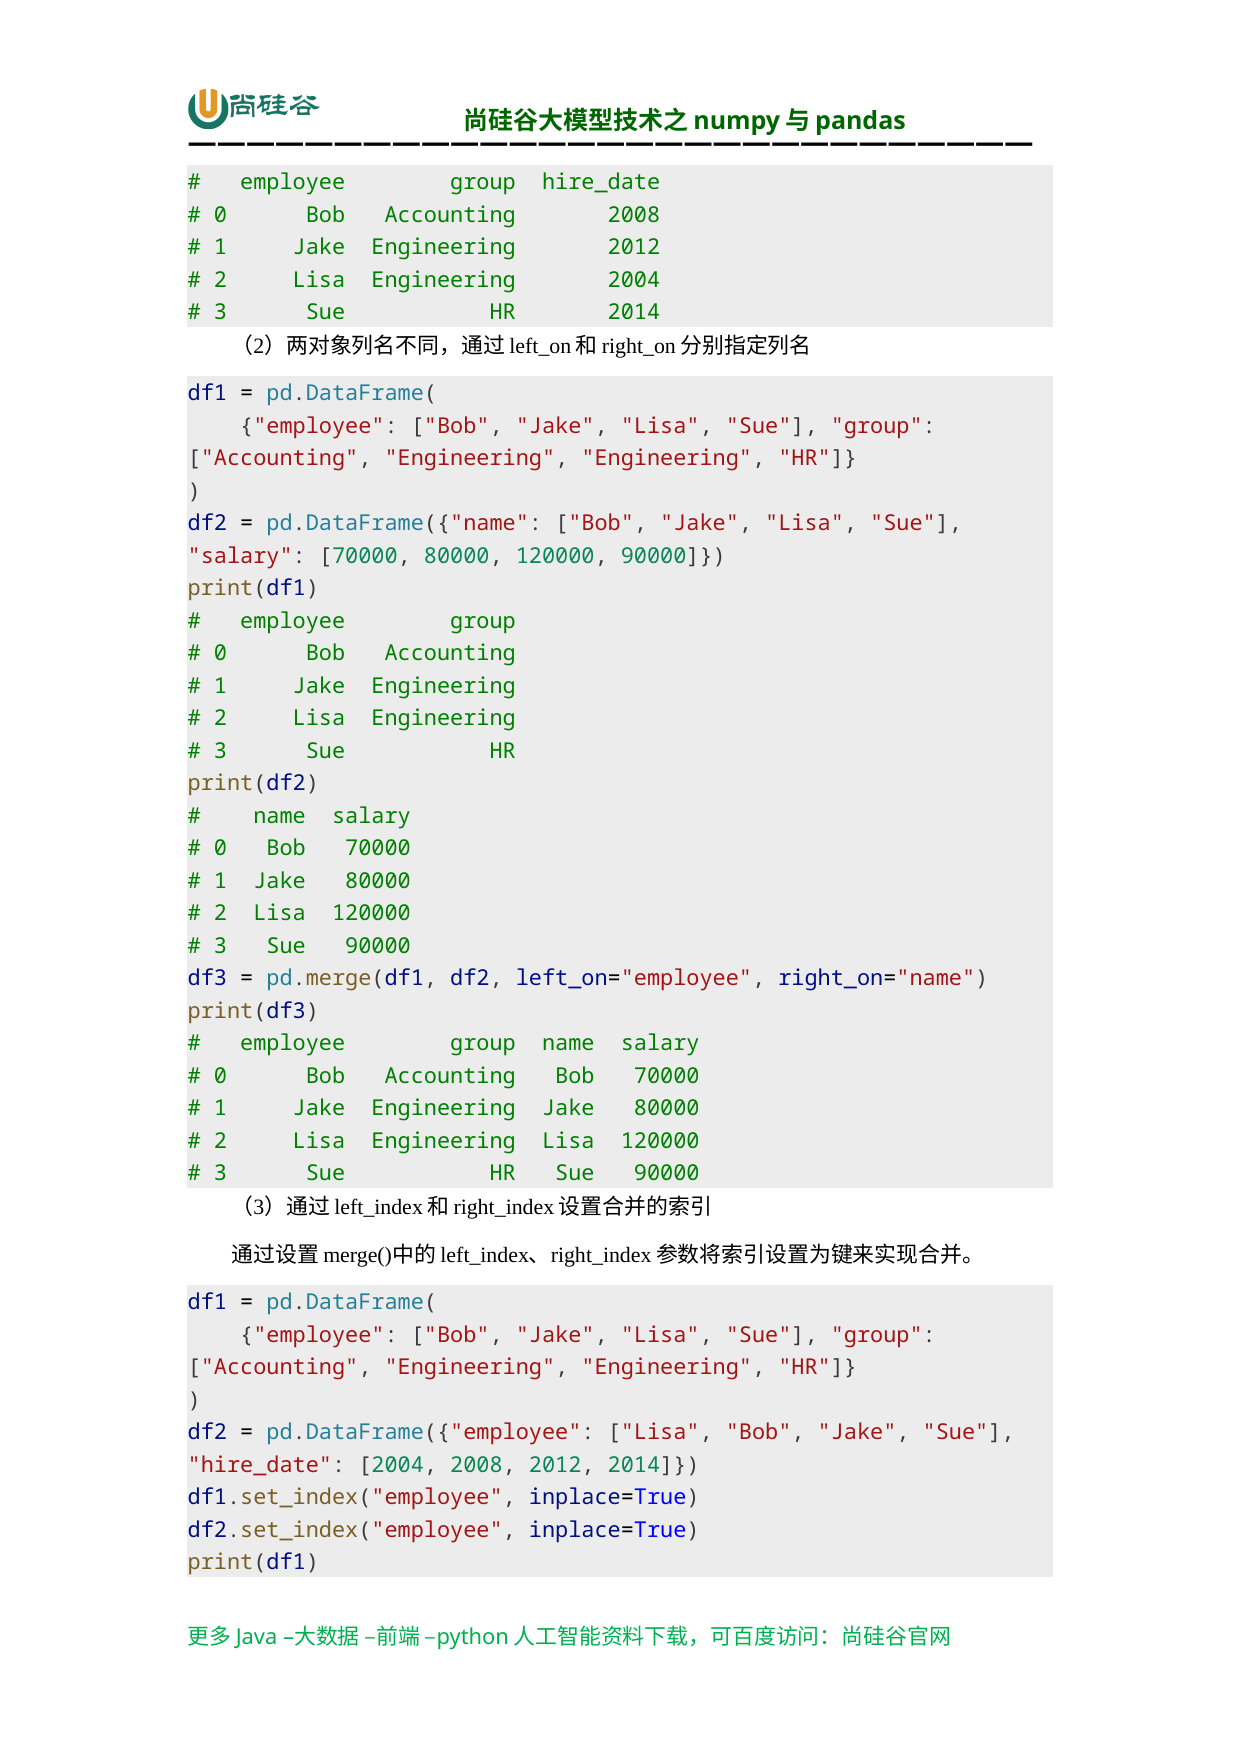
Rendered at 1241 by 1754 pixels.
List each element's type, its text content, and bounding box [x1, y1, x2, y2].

text # 0 Bob Accounting [187, 636, 1053, 668]
text # 3 Sue HR [187, 733, 1053, 766]
text # 1 Jake Engineering [187, 668, 1053, 701]
text ) [187, 1382, 1053, 1415]
text # 3 Sue 90000 [187, 928, 1053, 961]
text # 2 Lisa Engineering [187, 701, 1053, 733]
text # 0 Bob Accounting 2008 [187, 197, 1053, 230]
text # 0 Bob Accounting Bob 70000 [187, 1058, 1053, 1091]
text # 1 Jake Engineering 2012 [187, 230, 1053, 262]
text df1 = pd.DataFrame( [187, 1285, 1053, 1317]
text # 2 Lisa Engineering Lisa 120000 [187, 1123, 1053, 1156]
text # employee group hire_date [187, 165, 1053, 197]
text print(df1) [187, 571, 1053, 603]
text df2.set_index("employee", inplace=True) [187, 1512, 1053, 1545]
text # 2 Lisa 120000 [187, 896, 1053, 928]
text df1.set_index("employee", inplace=True) [187, 1480, 1053, 1512]
text df3 = pd.merge(df1, df2, left_on="employee", right_on="name") [187, 961, 1053, 993]
text 两对象列名不同，通过left_on和right_on分别指定列名 [187, 327, 1053, 360]
text ) [187, 473, 1053, 506]
text df2 = pd.DataFrame({"employee": ["Lisa", "Bob", "Jake", "Sue"], "hire_date": [2004, 2008, 2012, 2014]}) [187, 1415, 1053, 1480]
text # 3 Sue HR Sue 90000 [187, 1156, 1053, 1188]
text 通过left_index和right_index设置合并的索引 [187, 1188, 1053, 1221]
text # 1 Jake Engineering Jake 80000 [187, 1091, 1053, 1123]
text # employee group [187, 603, 1053, 636]
text # 3 Sue HR 2014 [187, 295, 1053, 327]
text df2 = pd.DataFrame({"name": ["Bob", "Jake", "Lisa", "Sue"], "salary": [70000, 80000, 120000, 90000]}) [187, 506, 1053, 571]
text {"employee": ["Bob", "Jake", "Lisa", "Sue"], "group": ["Accounting", "Engineering", "Engineering", "HR"]} [187, 1317, 1053, 1382]
text # name salary [187, 798, 1053, 831]
text # 0 Bob 70000 [187, 831, 1053, 863]
text # 2 Lisa Engineering 2004 [187, 262, 1053, 295]
text print(df3) [187, 993, 1053, 1026]
picture [187, 88, 321, 130]
text df1 = pd.DataFrame( [187, 376, 1053, 408]
text # employee group name salary [187, 1026, 1053, 1058]
text print(df1) [187, 1545, 1053, 1577]
text print(df2) [187, 766, 1053, 798]
text {"employee": ["Bob", "Jake", "Lisa", "Sue"], "group": ["Accounting", "Engineering", "Engineering", "HR"]} [187, 408, 1053, 473]
text 通过设置merge()中的left_index、right_index参数将索引设置为键来实现合并。 [187, 1237, 1053, 1269]
text # 1 Jake 80000 [187, 863, 1053, 896]
